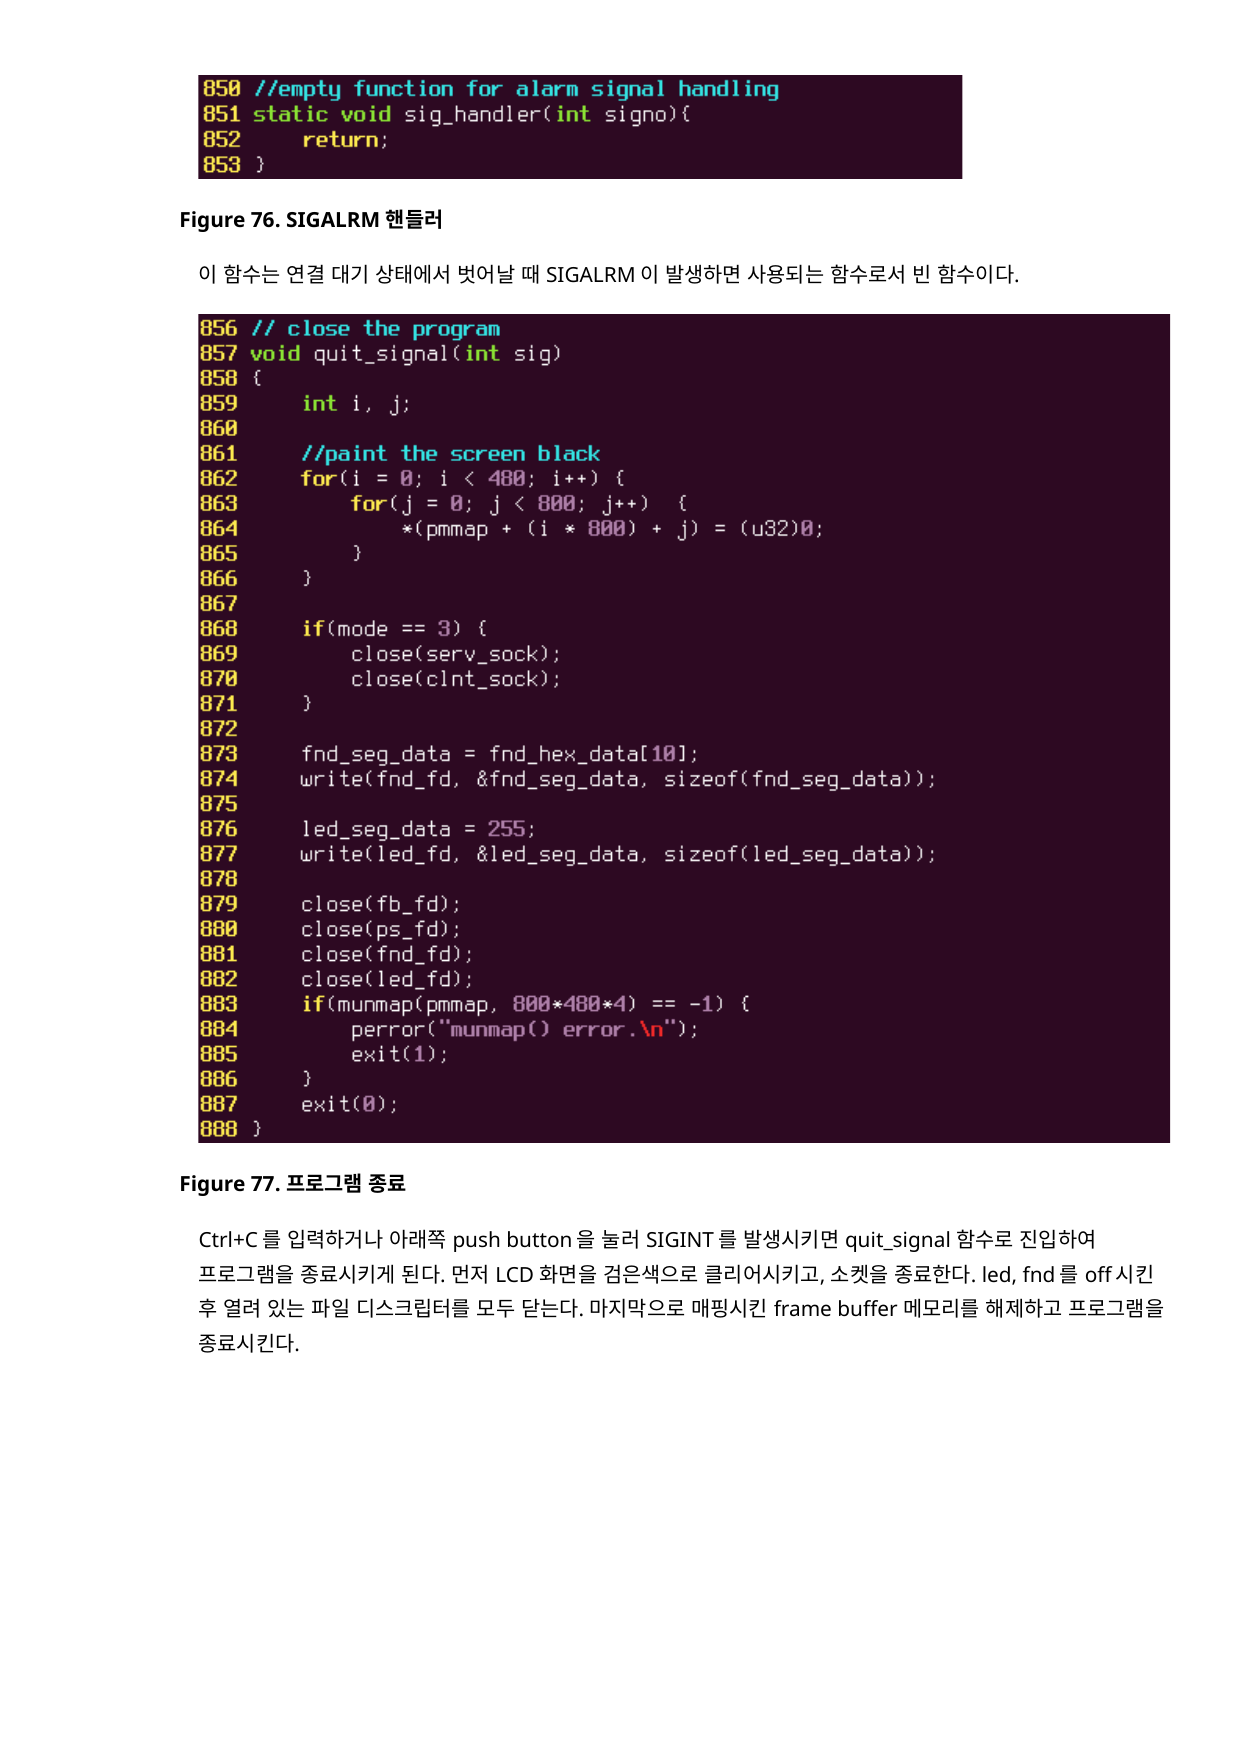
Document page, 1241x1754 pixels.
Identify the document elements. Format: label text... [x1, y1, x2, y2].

picture [198, 314, 1171, 1143]
list Ctrl+C를 입력하거나 아래쪽 push button을 눌러 SIGINT를 발생시키면 quit_signal 함수로 진입하여 프로그램을 종료시키게 된다. 먼저 LCD 화면을 검은색으로 클리어시키고, 소켓을 종료한다. led, fnd를 off시킨 후 열려 있는 파일 디스크립터를 모두 닫는다. 마지막으로 매핑시킨 frame buffer 메모리를 해제하고 프로그램을 종료시킨다. [198, 1223, 1165, 1358]
list 이 함수는 연결 대기 상태에서 벗어날 때 SIGALRM이 발생하면 사용되는 함수로서 빈 함수이다. [198, 259, 1165, 289]
picture [198, 75, 963, 179]
